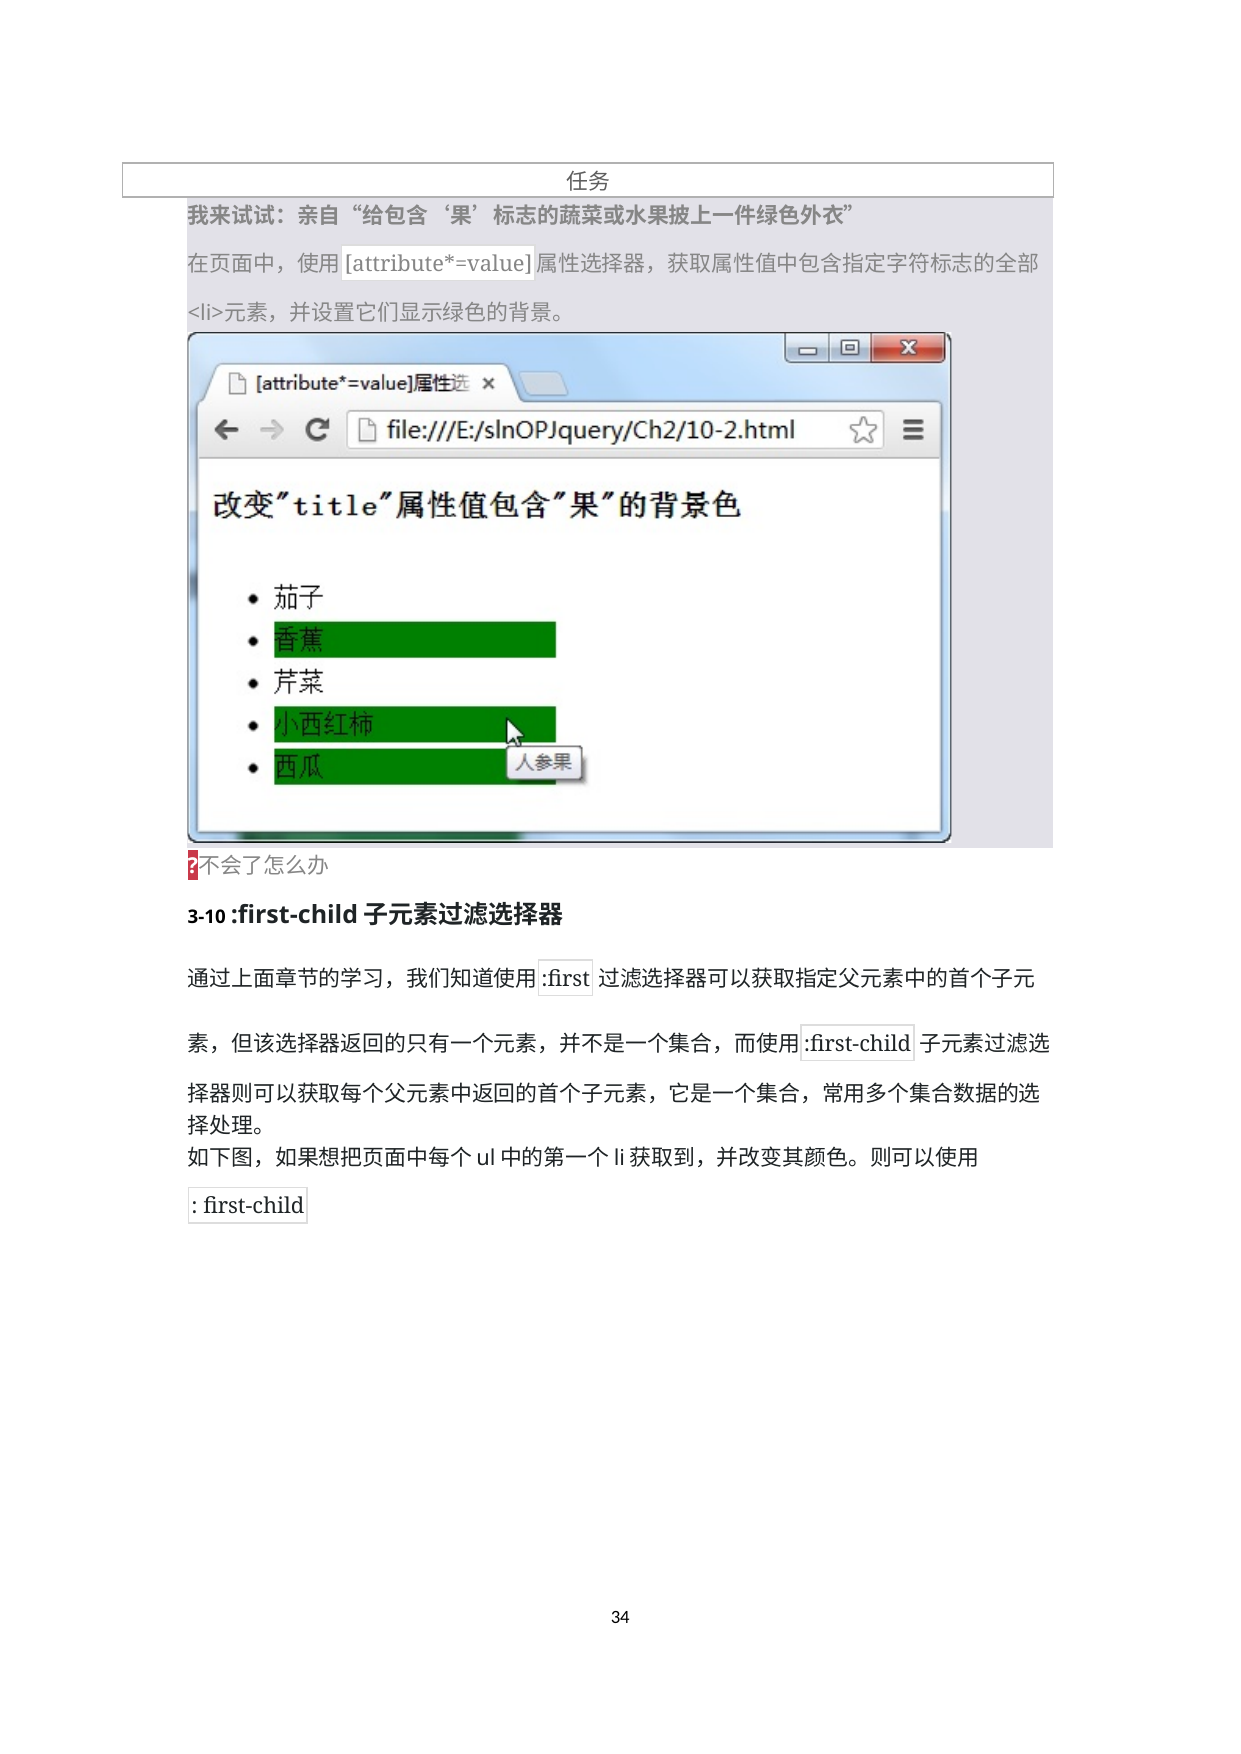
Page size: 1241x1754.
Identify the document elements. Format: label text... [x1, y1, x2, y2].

subtitle 任务 [123, 164, 1053, 196]
text 我来试试：亲自“给包含‘果’标志的蔬菜或水果披上一件绿色外衣” [187, 198, 1053, 230]
text ?不会了怎么办 [187, 848, 1053, 880]
text 通过上面章节的学习，我们知道使用:first过滤选择器可以获取指定父元素中的首个子元素，但该选择器返回的只有一个元素，并不是一个集合，而使用:first-child子元素过滤选择器则可以获取每个父元素中返回的首个子元素，它是一个集合，常用多个集合数据的选择处理。 [187, 945, 1053, 1140]
picture [187, 332, 952, 843]
text 如下图，如果想把页面中每个ul中的第一个li获取到，并改变其颜色。则可以使用 [187, 1140, 1053, 1173]
text : first-child [187, 1173, 1053, 1238]
text 在页面中，使用[attribute*=value]属性选择器，获取属性值中包含指定字符标志的全部<li>元素，并设置它们显示绿色的背景。 [187, 230, 1053, 328]
subtitle 3-10 :first-child子元素过滤选择器 [187, 880, 1053, 945]
